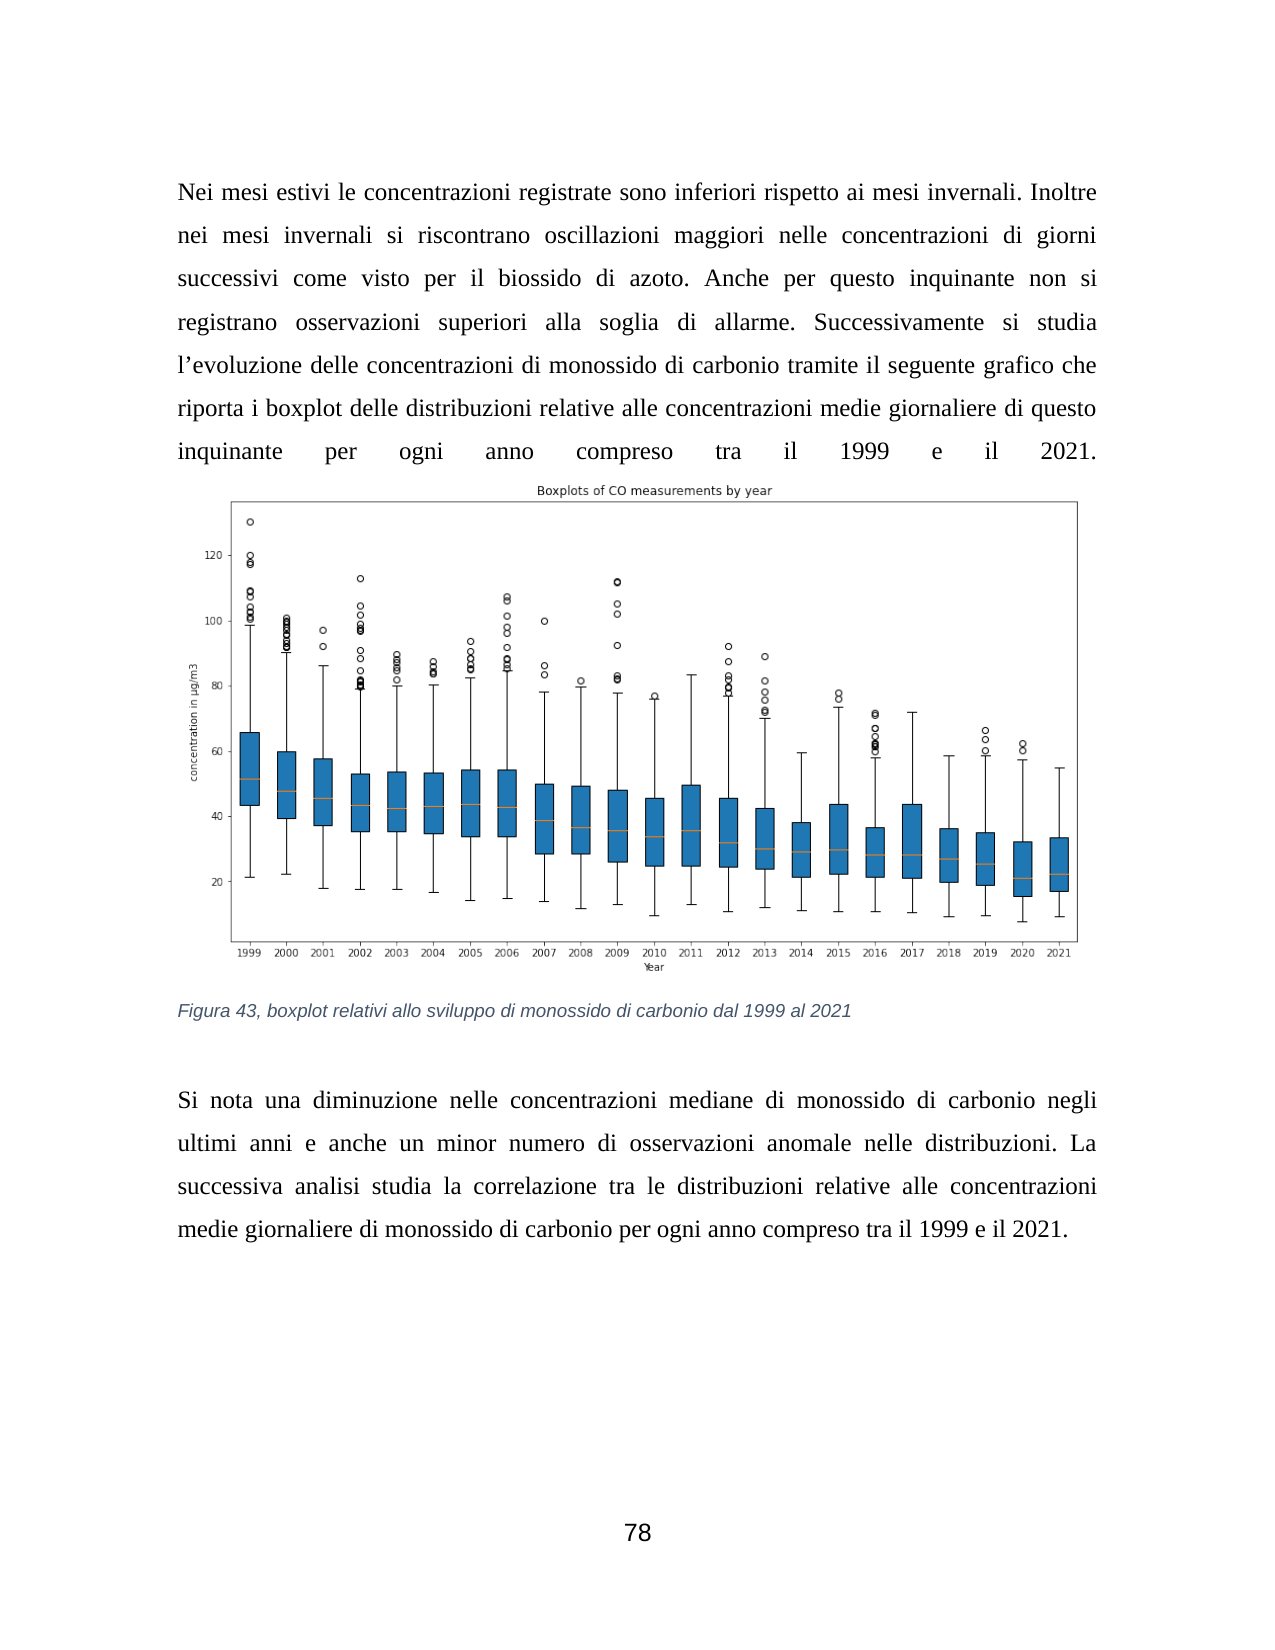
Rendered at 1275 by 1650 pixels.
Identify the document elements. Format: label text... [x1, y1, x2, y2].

picture [183, 479, 1084, 980]
text Si nota una diminuzione nelle concentrazioni mediane di monossido di carbonio negli ultimi anni e anche un minor numero di osservazioni anomale nelle distribuzioni. La successiva analisi studia la correlazione tra le distribuzioni relative alle concentrazioni medie giornaliere di monossido di carbonio per ogni anno compreso tra il 1999 e il 2021. [177, 1085, 1098, 1243]
text Figura 43, boxplot relativi allo sviluppo di monossido di carbonio dal 1999 al 2021 [177, 999, 1098, 1021]
